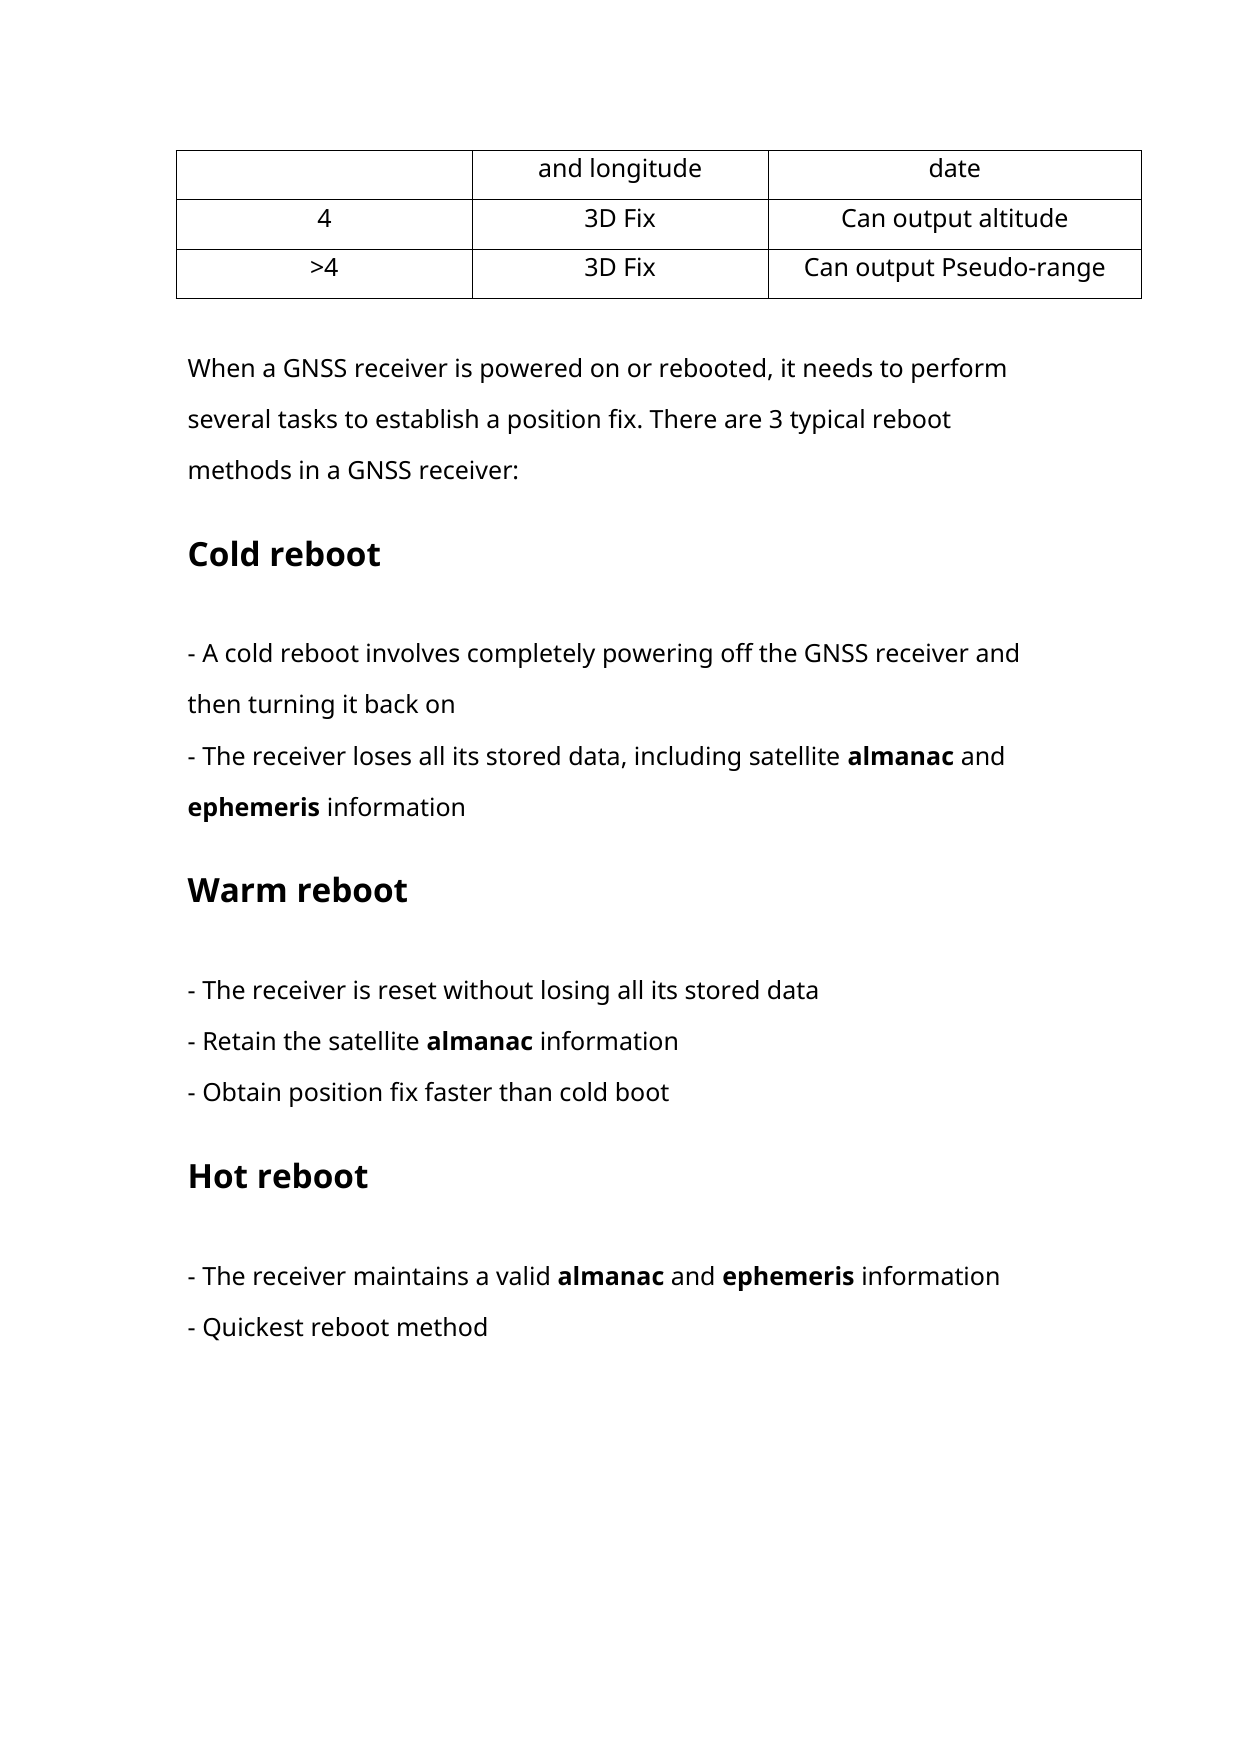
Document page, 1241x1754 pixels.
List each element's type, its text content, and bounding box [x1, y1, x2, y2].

table_cell 4 [177, 200, 472, 249]
text - Quickest reboot method [187, 1310, 1053, 1344]
table_cell Can output altitude [769, 200, 1141, 249]
table_cell 3 [177, 151, 472, 199]
text - Retain the satellite almanac information [187, 1024, 1053, 1058]
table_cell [473, 151, 768, 199]
table_cell 3D Fix [473, 200, 768, 249]
text - Obtain position fix faster than cold boot [187, 1075, 1053, 1109]
text - The receiver maintains a valid almanac and ephemeris information [187, 1259, 1053, 1293]
text - The receiver loses all its stored data, including satellite almanac and ephemeris information [187, 738, 1053, 823]
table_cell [769, 151, 1141, 199]
text - The receiver is reset without losing all its stored data [187, 973, 1053, 1007]
table_cell 3D Fix [473, 250, 768, 298]
table_cell Can output Pseudo-range [769, 250, 1141, 298]
table_cell >4 [177, 250, 472, 298]
subtitle Cold reboot [187, 530, 1053, 576]
subtitle Warm reboot [187, 867, 1053, 913]
text - A cold reboot involves completely powering off the GNSS receiver and then turning it back on [187, 636, 1053, 721]
text When a GNSS receiver is powered on or rebooted, it needs to perform several tasks to establish a position fix. There are 3 typical reboot methods in a GNSS receiver: [187, 350, 1053, 486]
subtitle Hot reboot [187, 1153, 1053, 1198]
